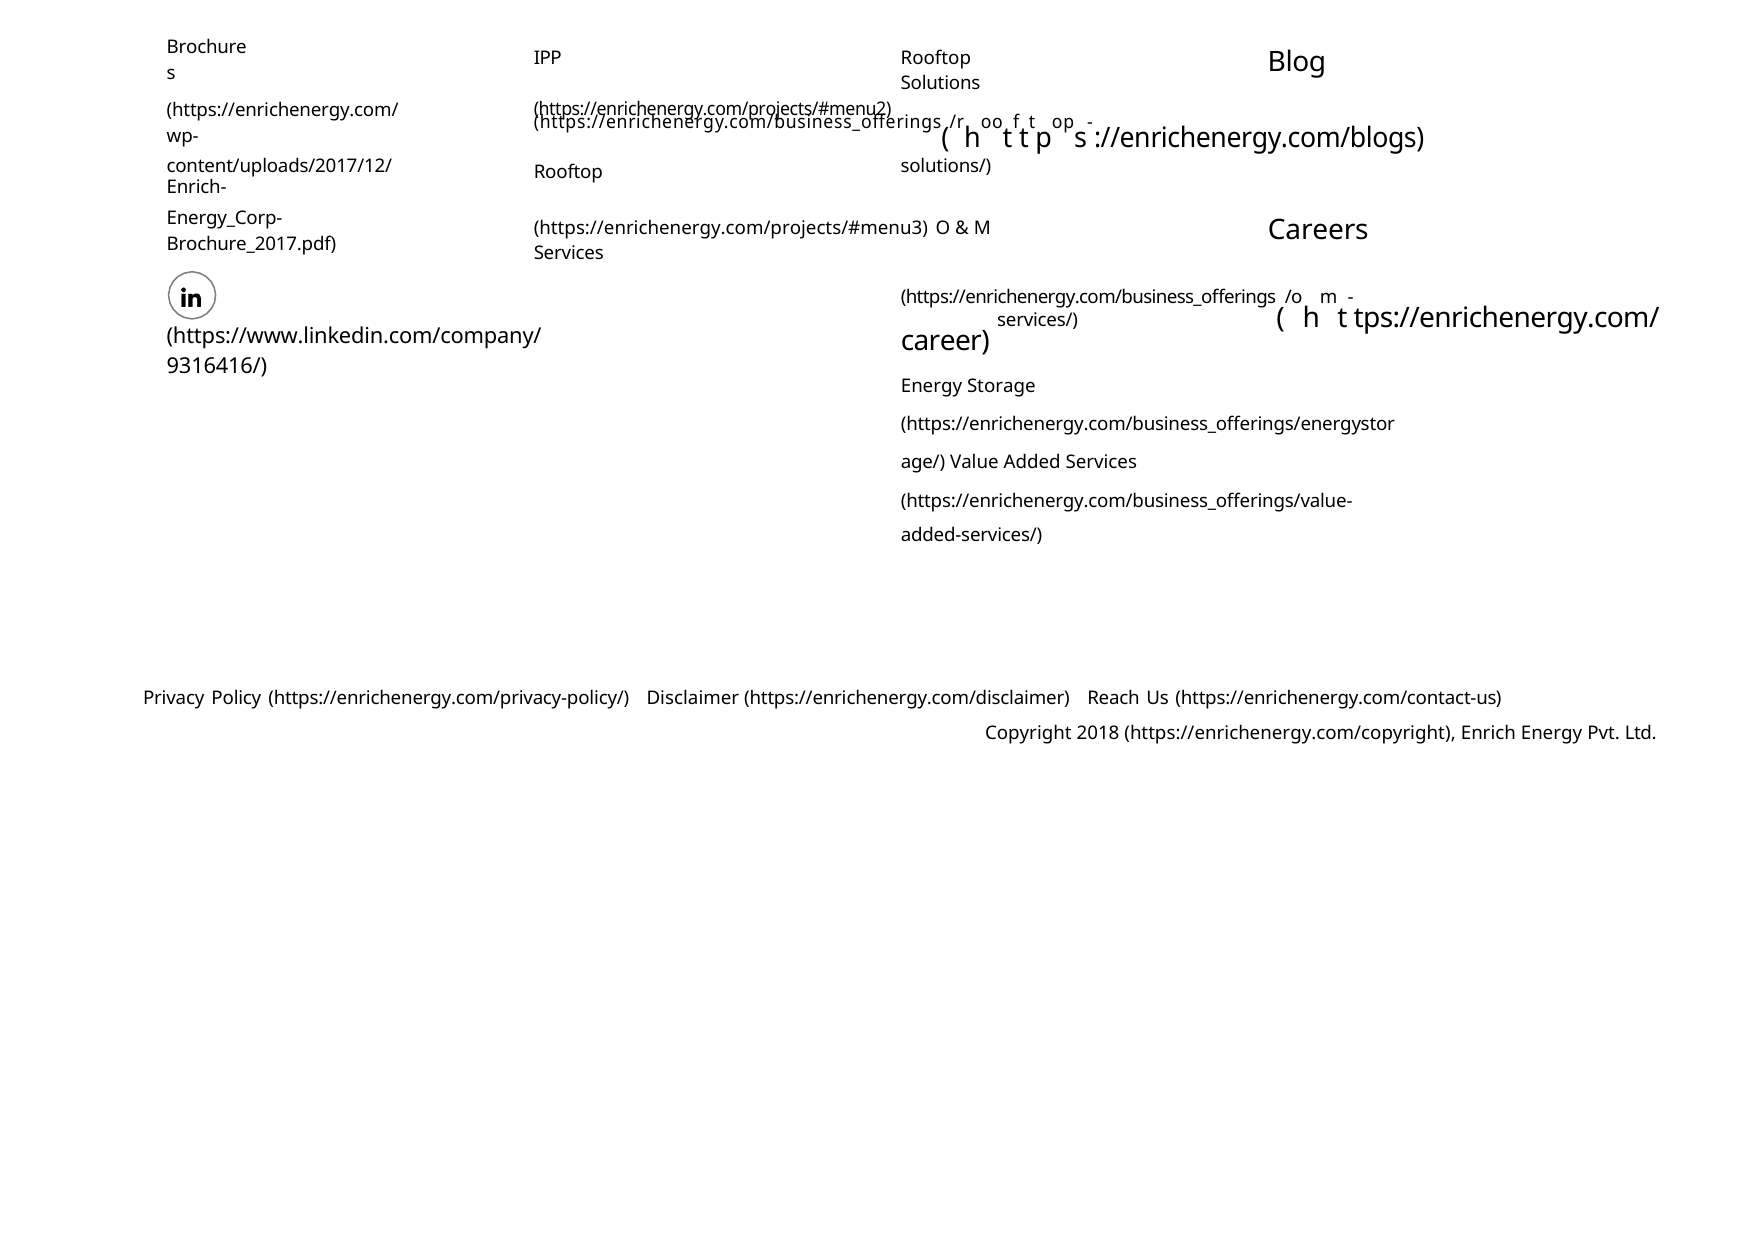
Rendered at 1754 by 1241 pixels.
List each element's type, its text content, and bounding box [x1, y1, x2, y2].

text solutions/) [900, 156, 1710, 177]
text Rooftop [533, 158, 603, 184]
text (https://enrichenergy.com/projects/#menu3) O & M Services [533, 214, 1034, 265]
text Energy_Corp-Brochure_2017.pdf) [166, 204, 451, 255]
text (https://enrichenergy.com/projects/#menu2) (https://enrichenergy.com/business_offerings(/rhootfttpops-://enrichenergy.com/blogs) [533, 102, 1710, 156]
text Copyright 2018 (https://enrichenergy.com/copyright), Enrich Energy Pvt. Ltd. [985, 720, 1710, 745]
text Privacy Policy (https://enrichenergy.com/privacy-policy/) Disclaimer (https://enrichenergy.com/disclaimer) Reach Us (https://enrichenergy.com/contact-us) [143, 684, 1710, 710]
text IPP [533, 44, 567, 70]
text Brochures [166, 33, 255, 84]
text (https://enrichenergy.com/wp- [166, 97, 414, 148]
text content/uploads/2017/12/Enrich- [166, 156, 438, 198]
text Rooftop Solutions [900, 44, 1051, 95]
text (https://enrichenergy.com/business_offerings(/ohmt-tps://enrichenergy.com/career) services/) [901, 267, 1710, 358]
subtitle Blog [1267, 42, 1710, 80]
text (https://www.linkedin.com/company/9316416/) [166, 320, 617, 380]
text added-services/) [901, 525, 1710, 546]
subtitle Careers [1268, 214, 1710, 246]
picture [181, 287, 201, 307]
text Energy Storage (https://enrichenergy.com/business_offerings/energystorage/) Value Added Services (https://enrichenergy.com/business_offerings/value- [901, 372, 1405, 512]
